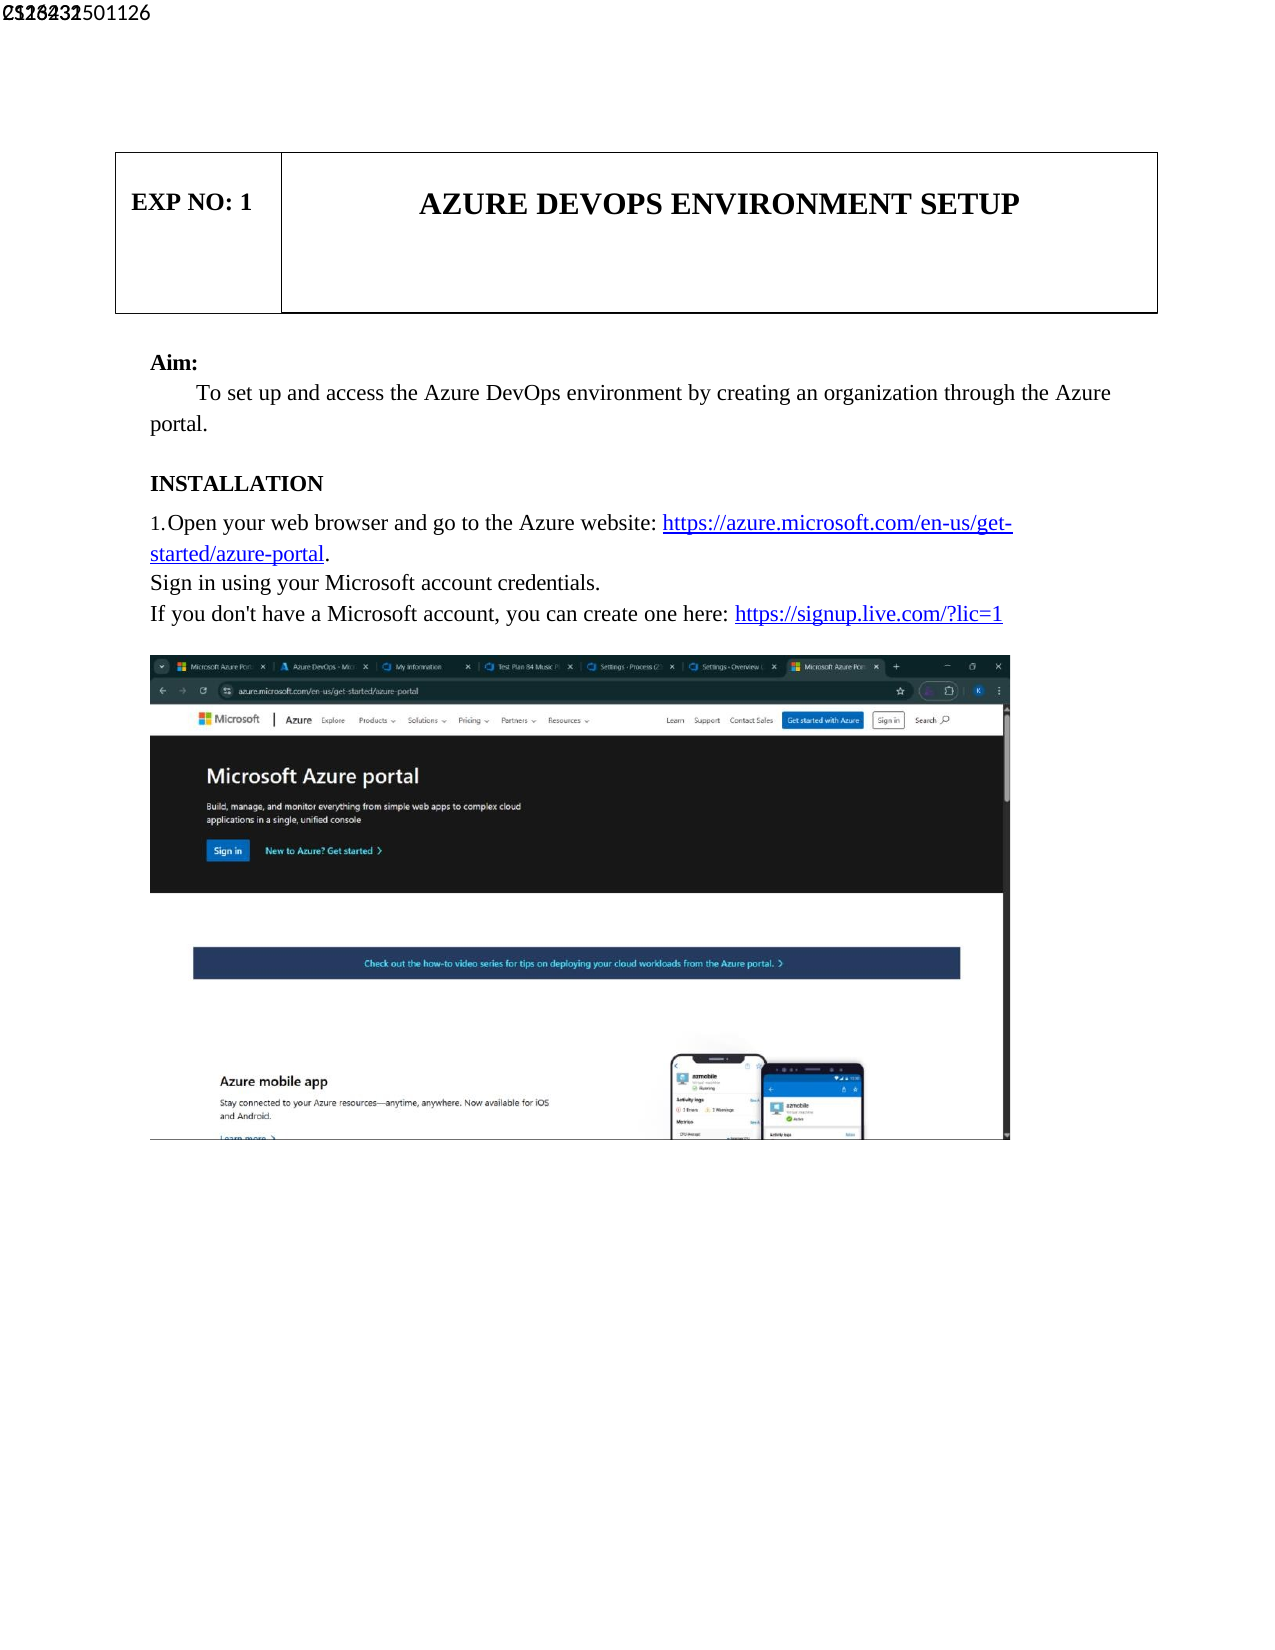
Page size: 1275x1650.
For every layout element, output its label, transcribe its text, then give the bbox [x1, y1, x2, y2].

text If you don't have a Microsoft account, you can create one here: https://signup.live.com/?lic=1 [150, 600, 1162, 626]
picture [150, 655, 1011, 1140]
text Aim: [150, 349, 1162, 375]
text To set up and access the Azure DevOps environment by creating an organization through the Azure portal. [150, 379, 1160, 436]
list Open your web browser and go to the Azure website: https://azure.microsoft.com/en-us/get- started/azure-portal. [150, 509, 1013, 566]
text INSTALLATION [150, 470, 1162, 496]
text Sign in using your Microsoft account credentials. [150, 570, 1162, 596]
